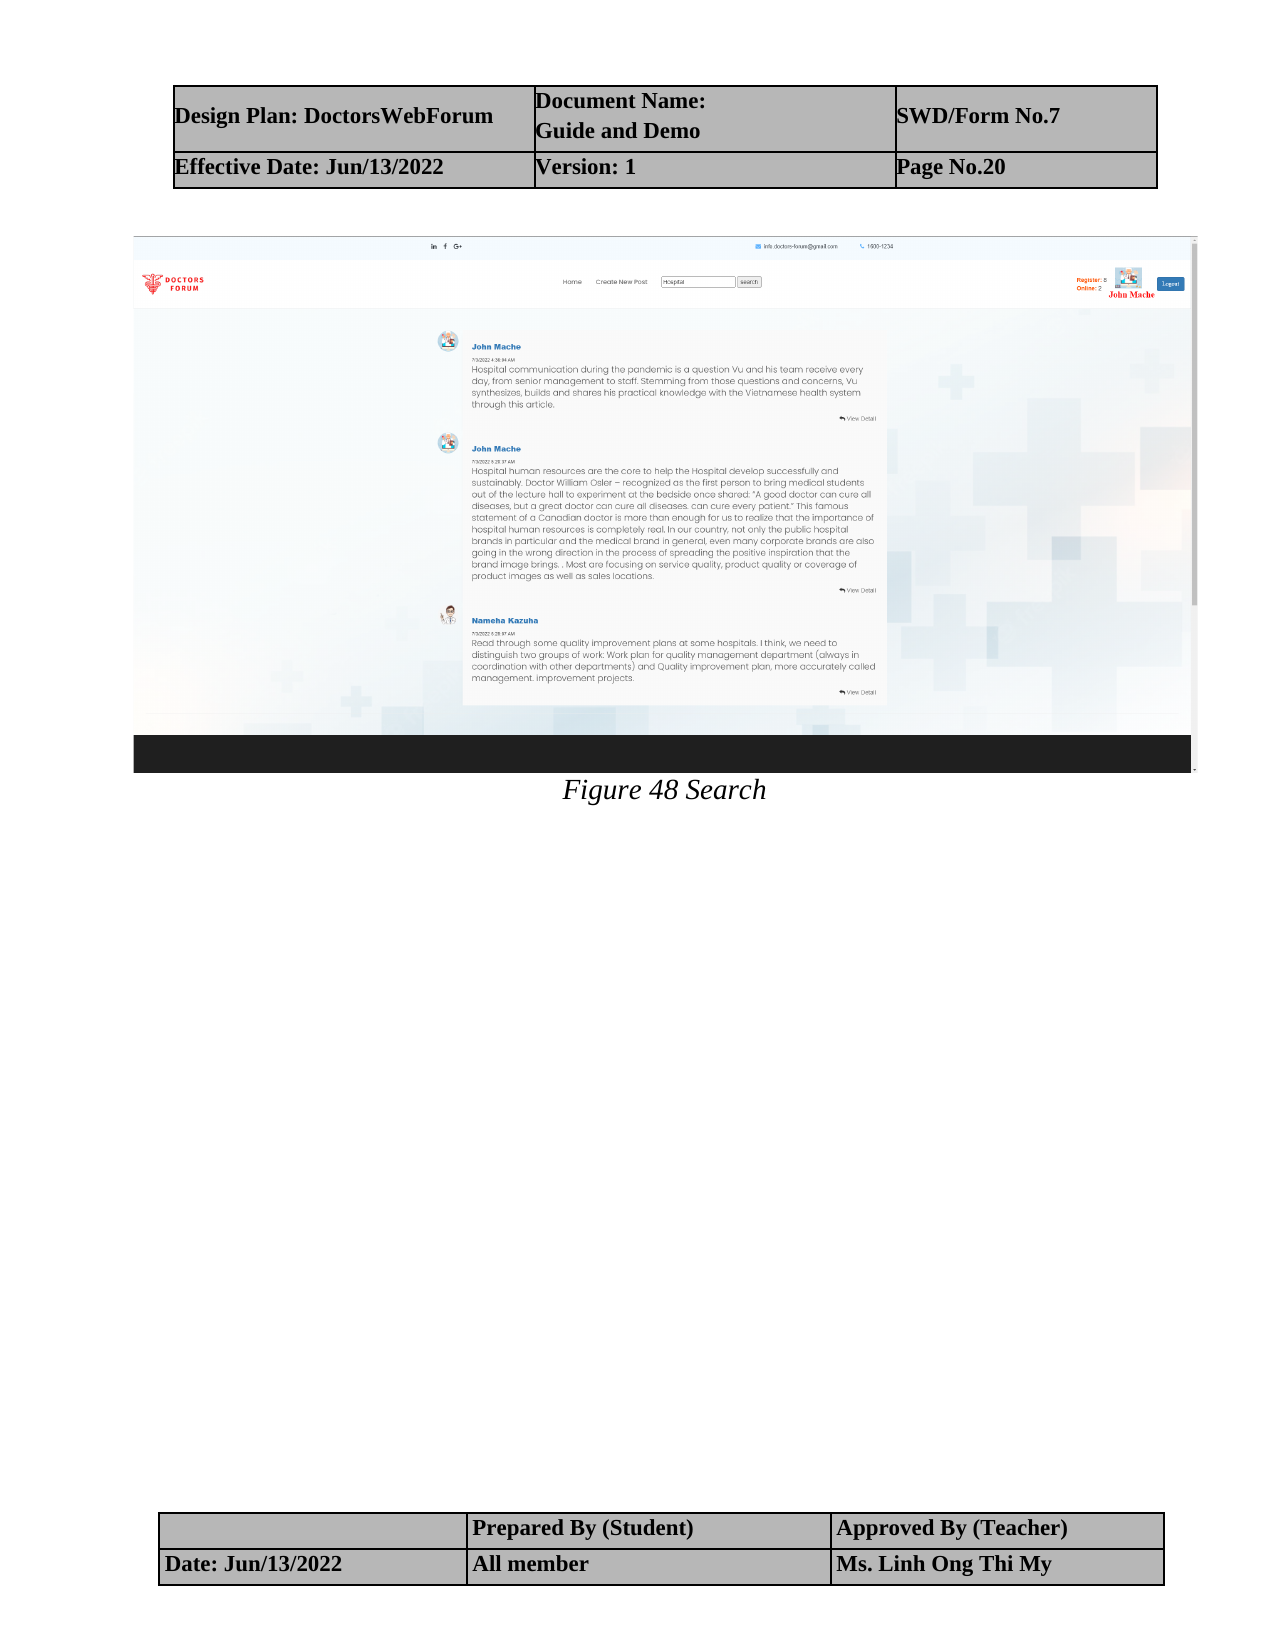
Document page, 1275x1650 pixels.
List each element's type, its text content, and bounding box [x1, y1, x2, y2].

picture [133, 236, 1198, 773]
